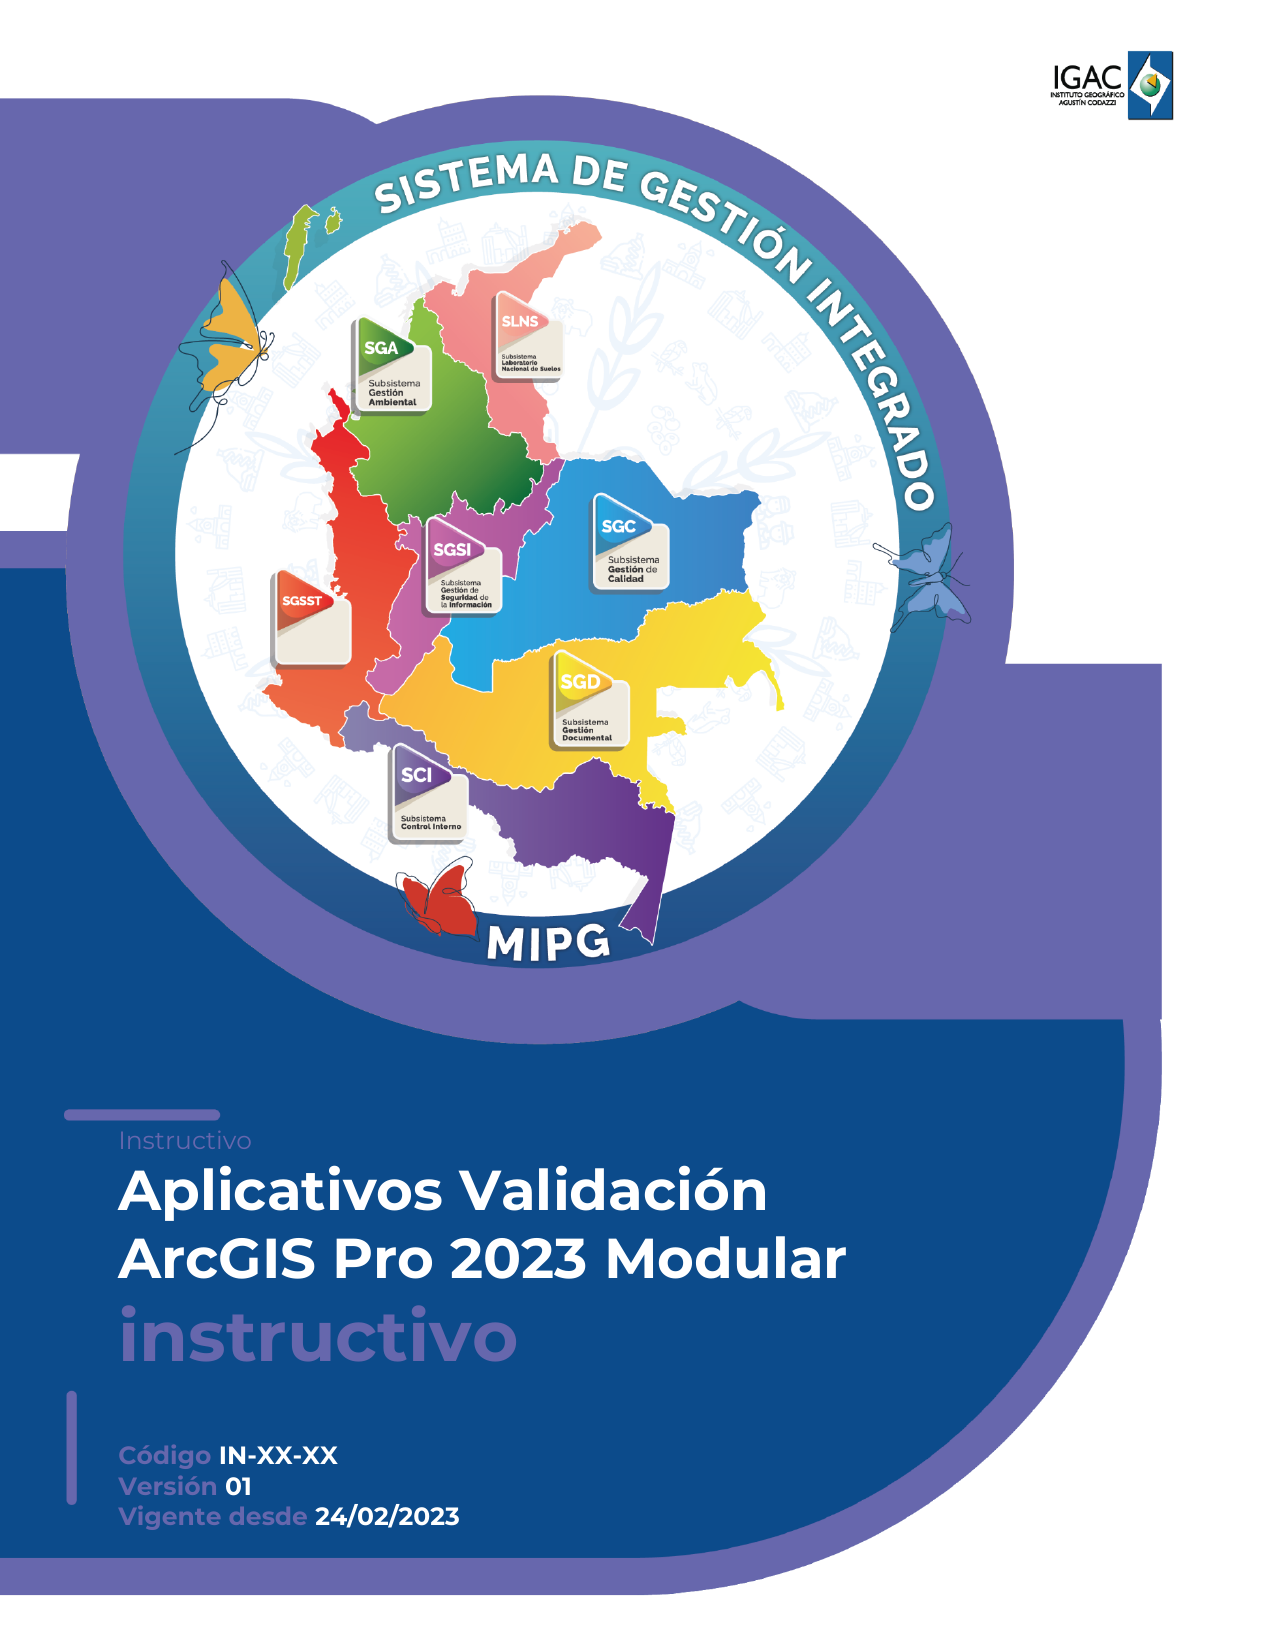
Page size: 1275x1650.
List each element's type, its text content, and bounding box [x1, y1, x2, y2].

text Versión 01 [118, 1471, 1157, 1501]
text Vigente desde 24/02/2023 [118, 1501, 1157, 1532]
picture [0, 0, 1219, 1650]
text Instructivo [118, 1125, 1157, 1156]
text ArcGIS Pro 2023 Modular [118, 1224, 1157, 1293]
text Código IN-XX-XX [118, 1440, 1157, 1471]
text instructivo [118, 1293, 1157, 1379]
text Aplicativos Validación [118, 1156, 1157, 1224]
